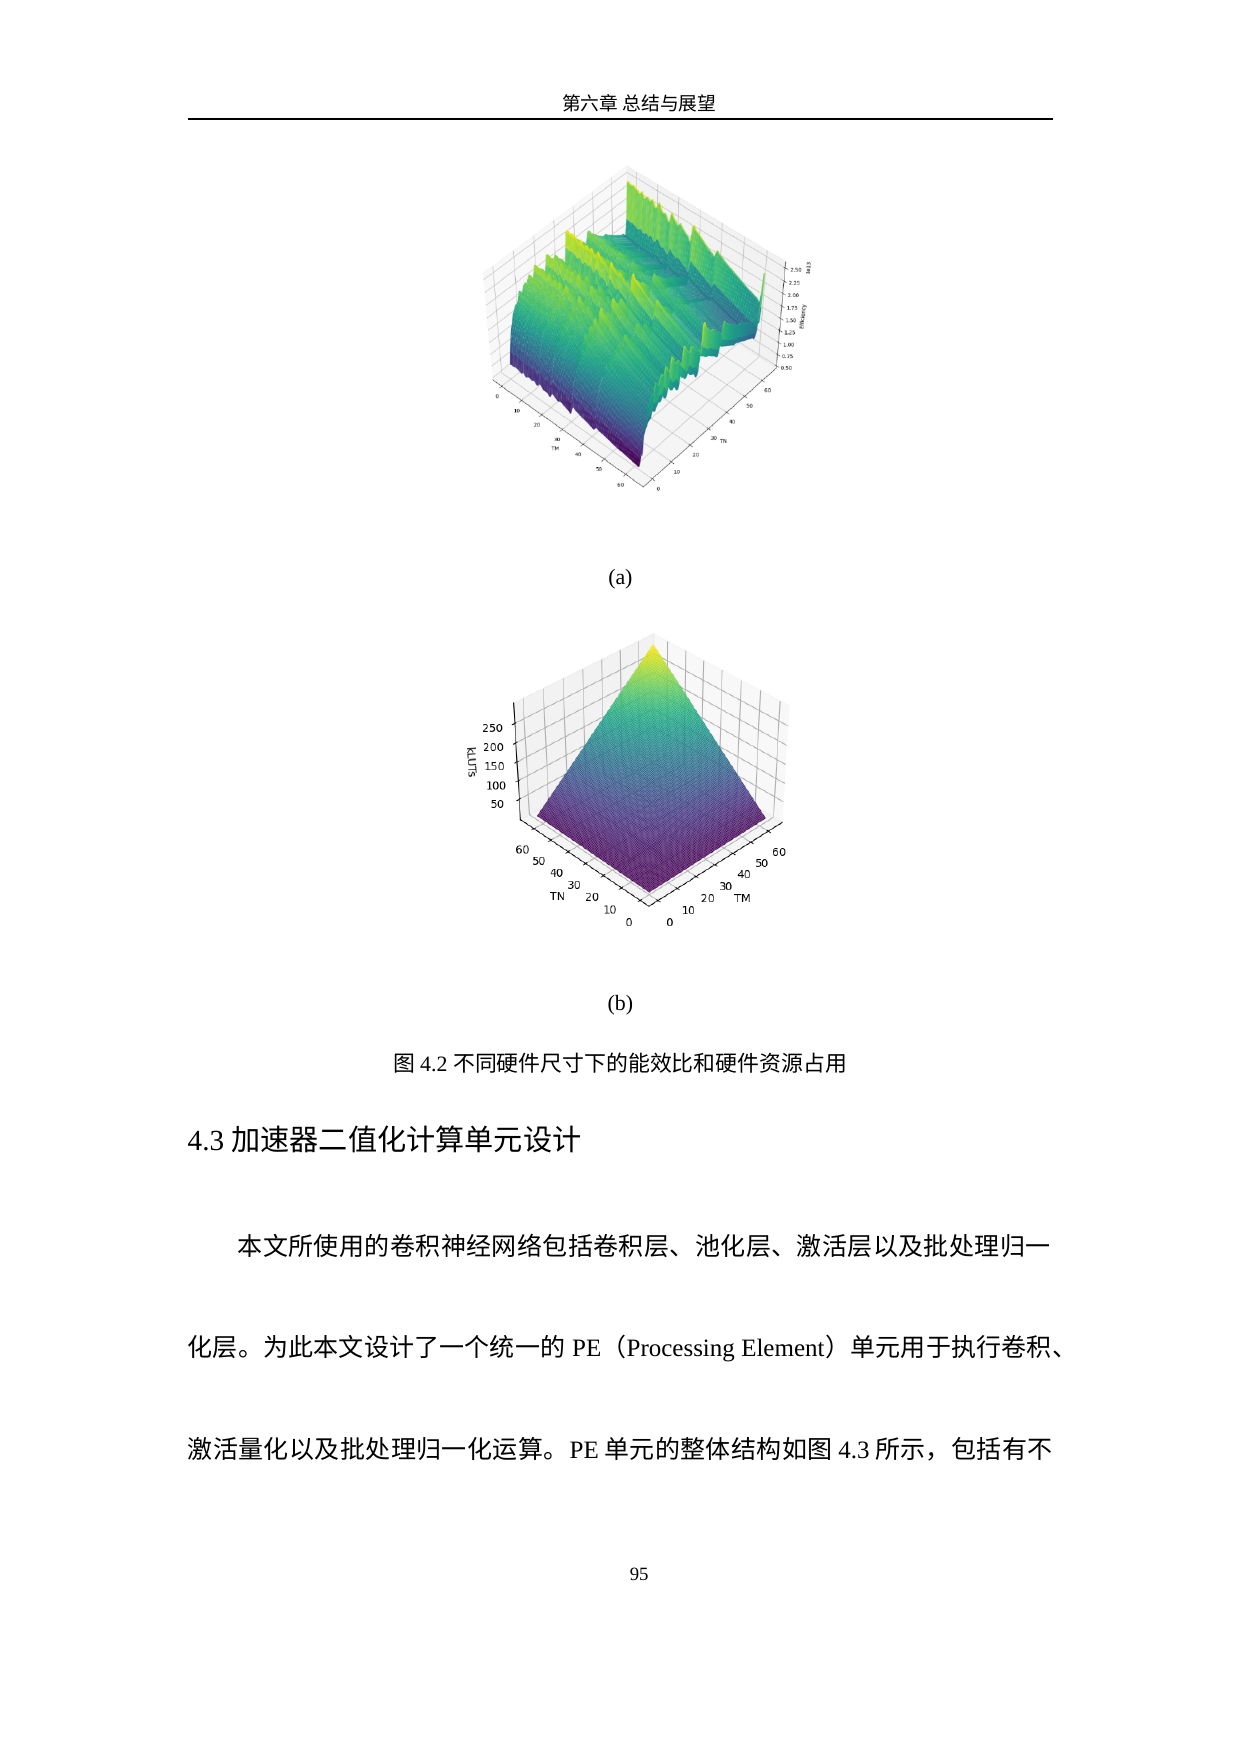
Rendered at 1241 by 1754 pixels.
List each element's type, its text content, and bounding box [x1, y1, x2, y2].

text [187, 1210, 1053, 1482]
text (b) [187, 986, 1053, 1020]
text 4.3 加速器二值化计算单元设计 [187, 1104, 1053, 1172]
text (a) [187, 560, 1053, 594]
picture [466, 158, 824, 501]
picture [455, 618, 835, 940]
text 图4.2 不同硬件尺寸下的能效比和硬件资源占用 [187, 1044, 1053, 1078]
